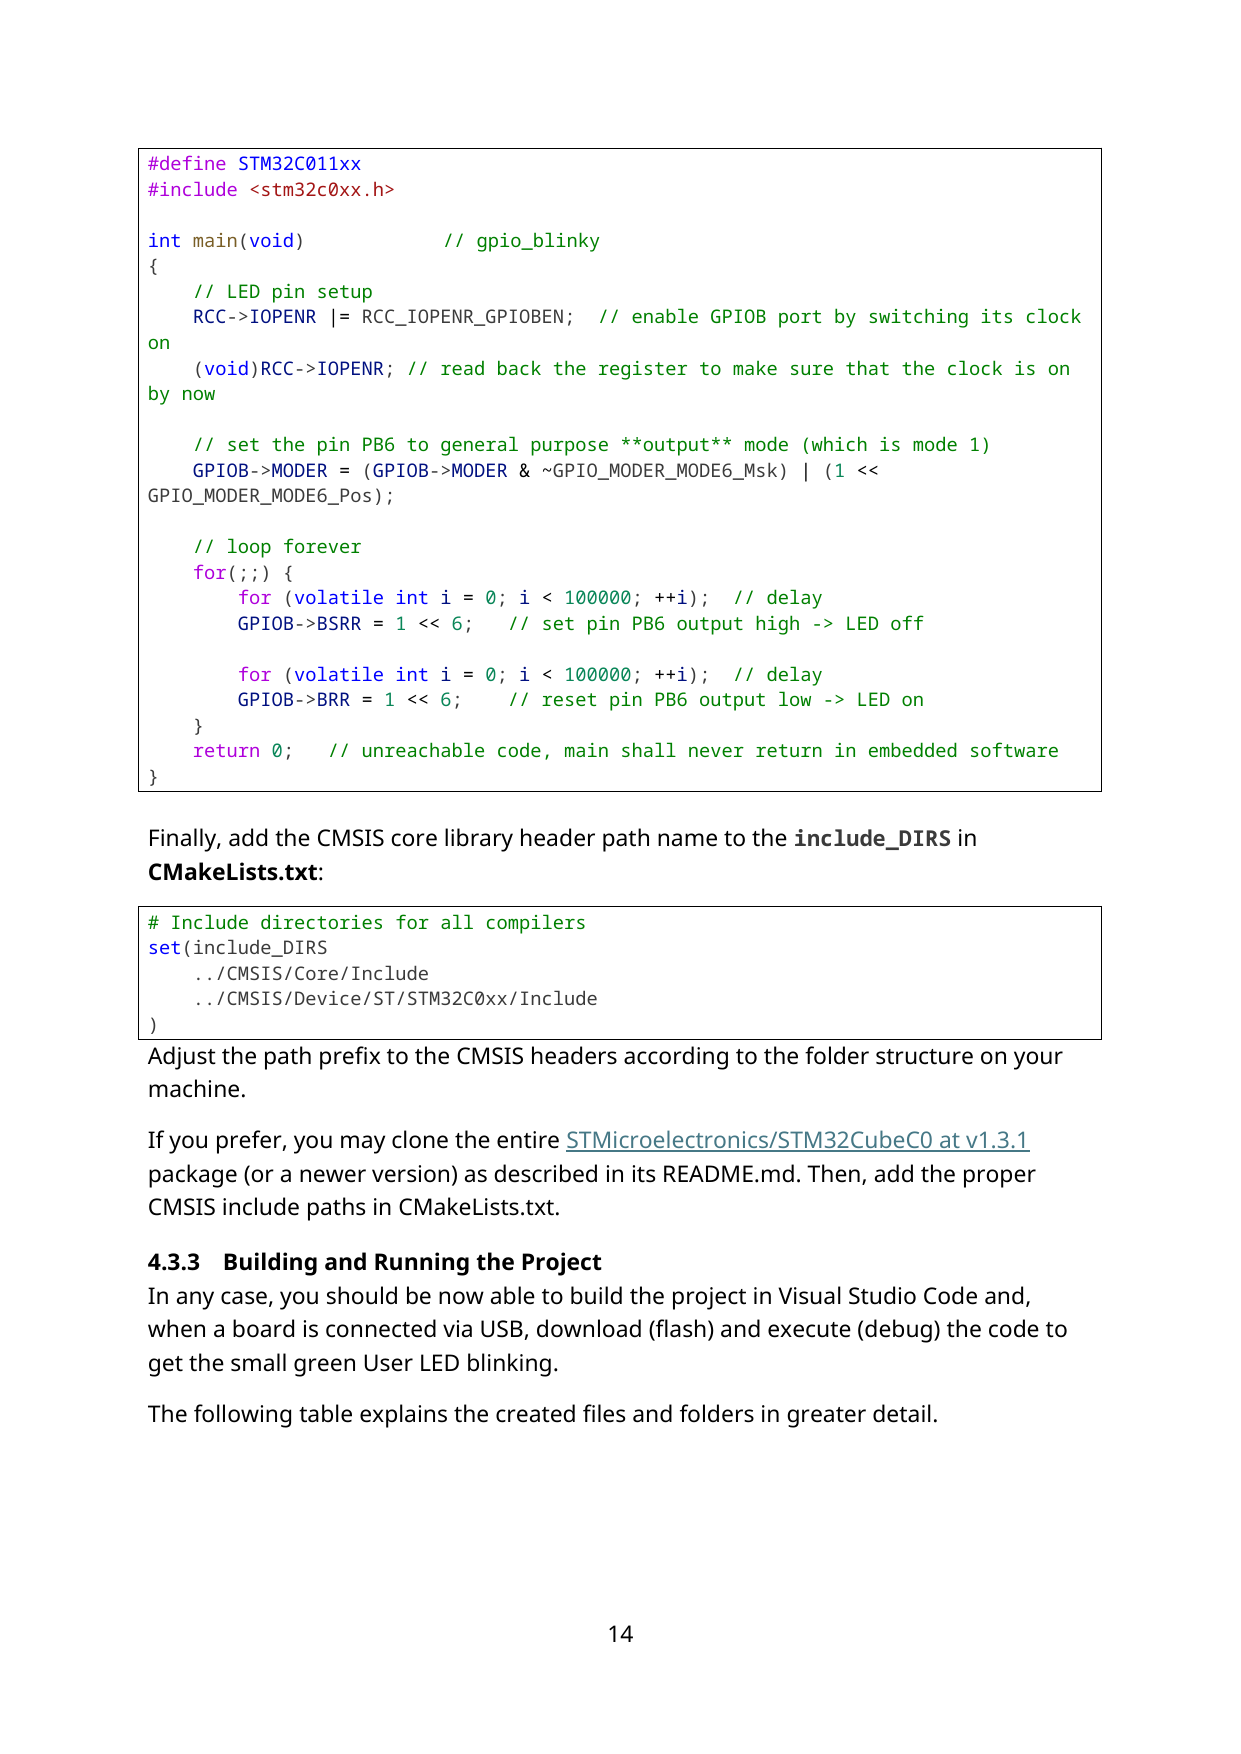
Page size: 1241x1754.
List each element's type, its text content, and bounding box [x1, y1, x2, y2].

text } [148, 712, 1093, 738]
text #include <stm32c0xx.h> [148, 176, 1093, 202]
text // set the pin PB6 to general purpose **output** mode (which is mode 1) [148, 431, 1093, 457]
text return 0; // unreachable code, main shall never return in embedded software [148, 738, 1093, 760]
text In any case, you should be now able to build the project in Visual Studio Code and, when a board is connected via USB, download (flash) and execute (debug) the code to get the small green User LED blinking. [148, 1280, 1093, 1378]
text # Include directories for all compilers [139, 907, 1101, 934]
text GPIOB->BSRR = 1 << 6; // set pin PB6 output high -> LED off [148, 610, 1093, 636]
text The following table explains the created files and folders in greater detail. [148, 1398, 1093, 1429]
text int main(void) // gpio_blinky [148, 227, 1093, 253]
text for (volatile int i = 0; i < 100000; ++i); // delay [148, 661, 1093, 687]
text set(include_DIRS [148, 934, 1093, 960]
text If you prefer, you may clone the entire STMicroelectronics/STM32CubeC0 at v1.3.1 package (or a newer version) as described in its README.md. Then, add the proper CMSIS include paths in CMakeLists.txt. [148, 1124, 1093, 1223]
text RCC->IOPENR |= RCC_IOPENR_GPIOBEN; // enable GPIOB port by switching its clock on [148, 304, 1093, 355]
text } [139, 760, 1101, 791]
text Adjust the path prefix to the CMSIS headers according to the folder structure on your machine. [148, 1040, 1093, 1105]
text // LED pin setup [148, 278, 1093, 304]
text GPIOB->MODER = (GPIOB->MODER & ~GPIO_MODER_MODE6_Msk) | (1 << GPIO_MODER_MODE6_Pos); [148, 457, 1093, 508]
text ) [139, 1008, 1101, 1039]
text Finally, add the CMSIS core library header path name to the include_DIRS in CMakeLists.txt: [148, 822, 1093, 887]
text (void)RCC->IOPENR; // read back the register to make sure that the clock is on by now [148, 355, 1093, 406]
text // loop forever [148, 533, 1093, 559]
text GPIOB->BRR = 1 << 6; // reset pin PB6 output low -> LED on [148, 687, 1093, 712]
text ../CMSIS/Core/Include [148, 960, 1093, 986]
text for(;;) { [148, 559, 1093, 584]
text { [148, 253, 1093, 278]
text #define STM32C011xx [139, 149, 1101, 176]
text ../CMSIS/Device/ST/STM32C0xx/Include [148, 986, 1093, 1008]
subtitle Building and Running the Project [148, 1246, 1093, 1277]
text for (volatile int i = 0; i < 100000; ++i); // delay [148, 584, 1093, 610]
